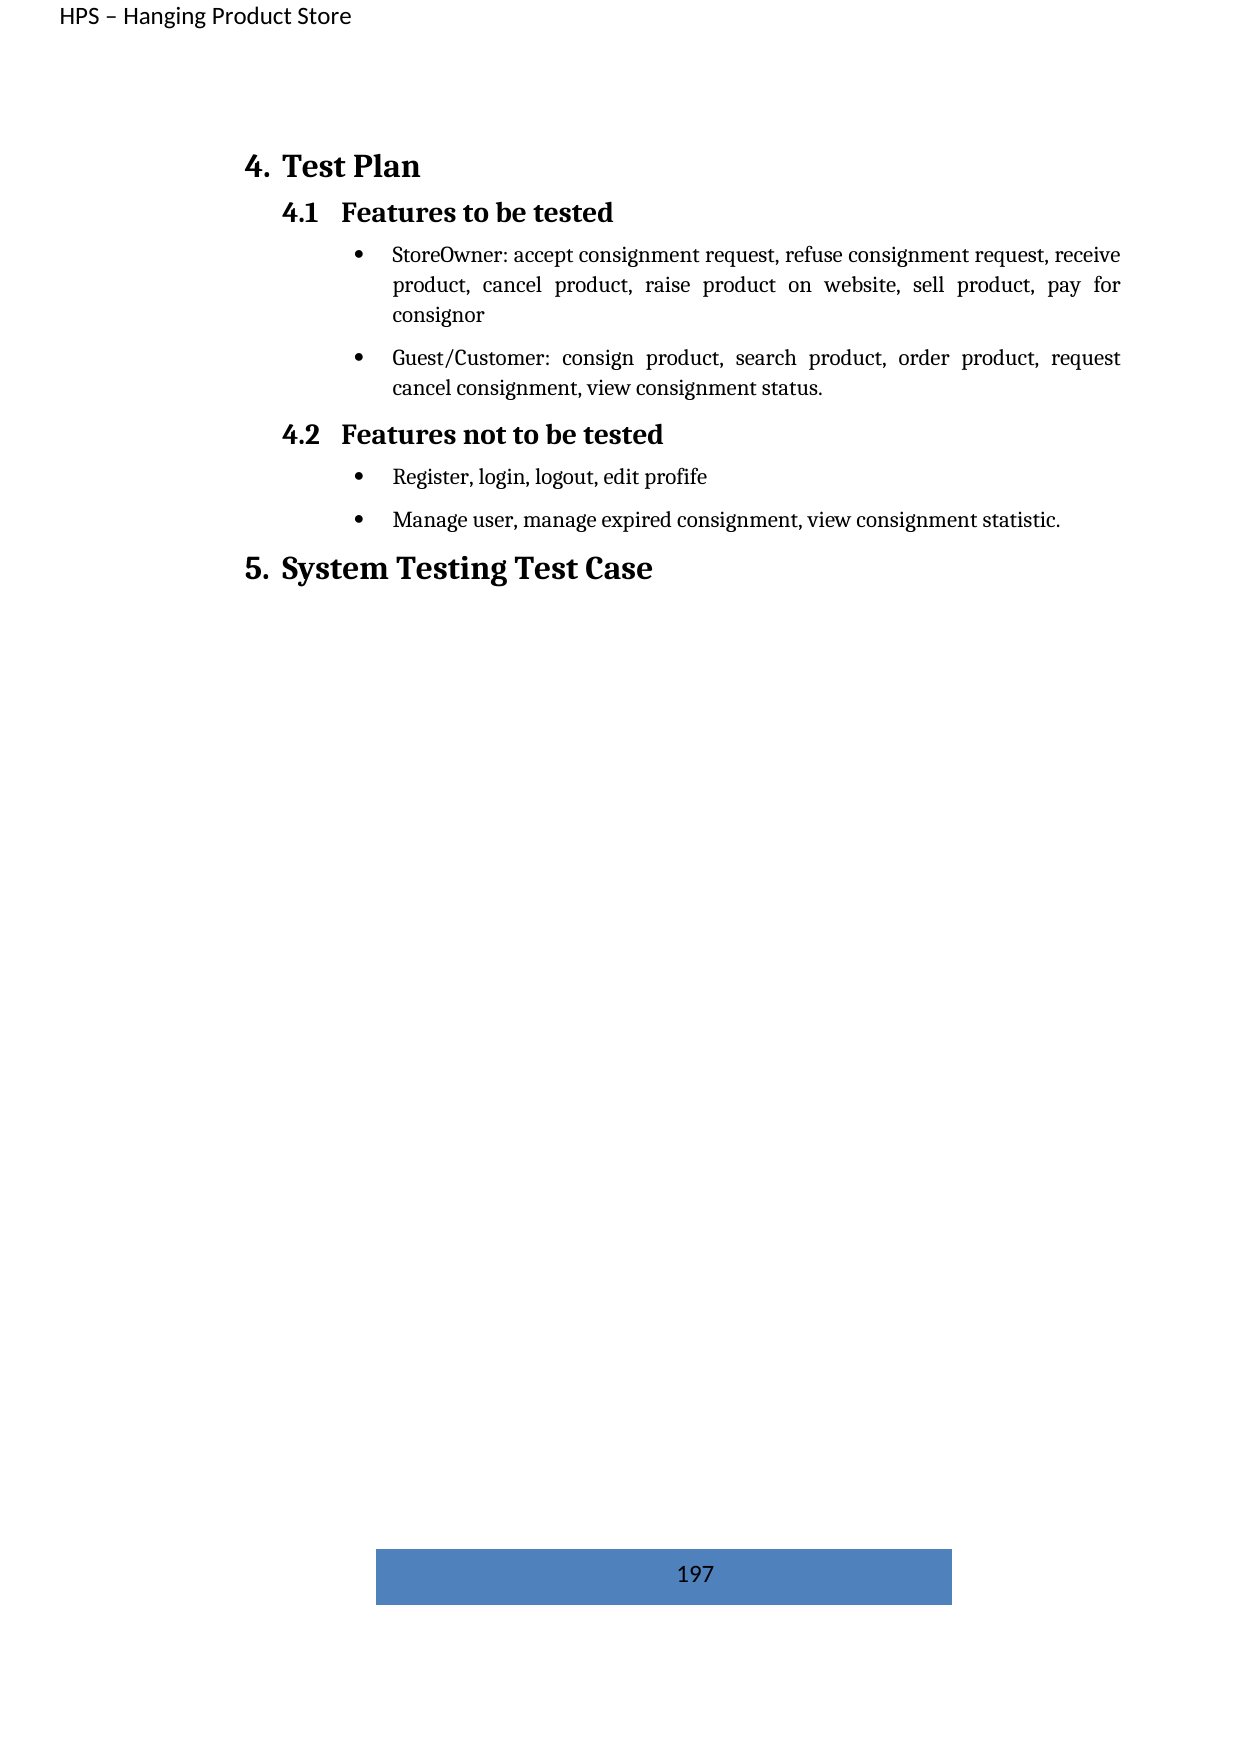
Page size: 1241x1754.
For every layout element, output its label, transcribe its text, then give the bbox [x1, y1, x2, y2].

list Register, login, logout, edit profife [355, 464, 1122, 490]
list Guest/Customer: consign product, search product, order product, request cancel consignment, view consignment status. [355, 345, 1122, 401]
subtitle Features not to be tested [282, 418, 1122, 451]
subtitle System Testing Test Case [244, 549, 1122, 588]
list Manage user, manage expired consignment, view consignment statistic. [355, 507, 1122, 533]
list StoreOwner: accept consignment request, refuse consignment request, receive product, cancel product, raise product on website, sell product, pay for consignor [355, 242, 1122, 328]
subtitle Test Plan [244, 147, 1122, 185]
subtitle Features to be tested [282, 196, 1122, 229]
